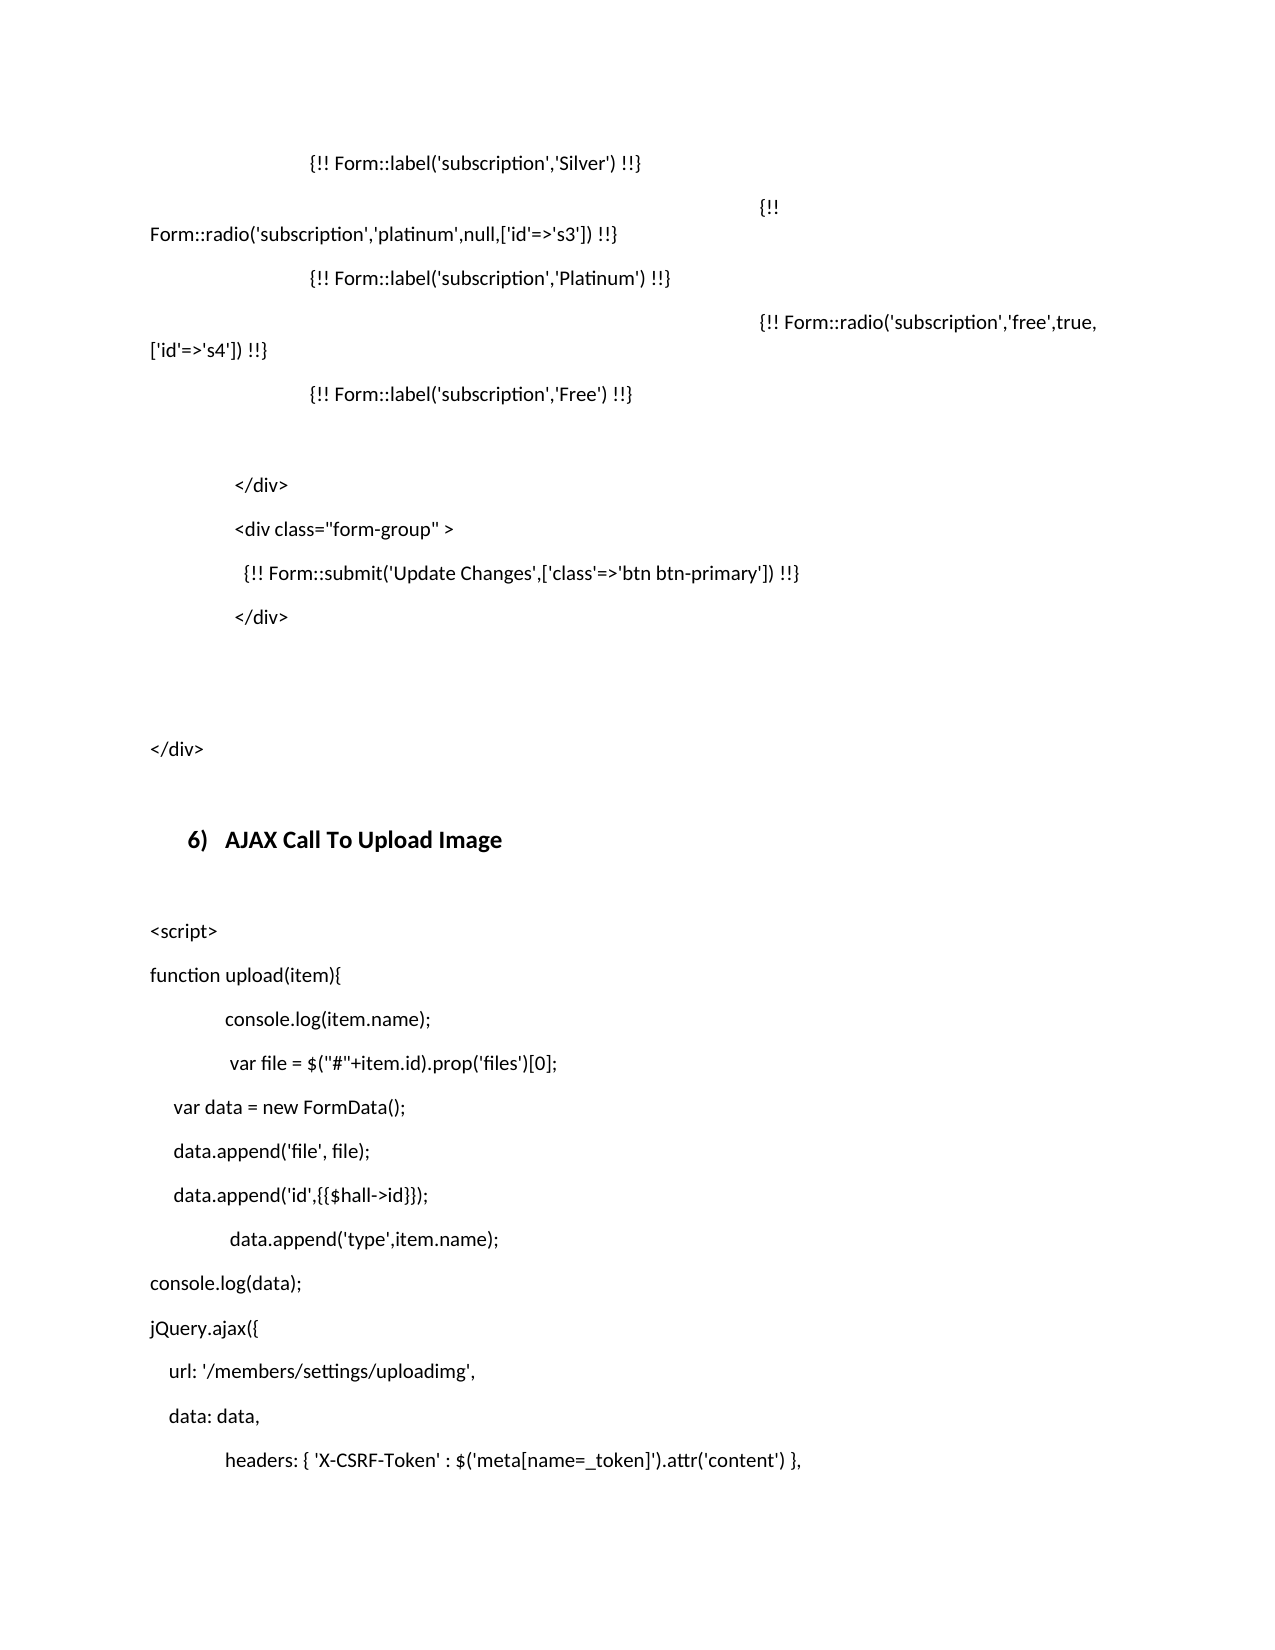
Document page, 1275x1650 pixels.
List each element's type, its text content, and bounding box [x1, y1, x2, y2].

text {!! Form::radio('subscription','free',true,['id'=>'s4']) !!} [150, 309, 1125, 362]
text </div> [150, 736, 1125, 762]
text function upload(item){ [150, 962, 1125, 988]
text <script> [150, 918, 1125, 943]
text url: '/members/settings/uploadimg', [150, 1359, 1125, 1384]
text {!! Form::label('subscription','Free') !!} [150, 381, 1125, 406]
text var data = new FormData(); [150, 1094, 1125, 1120]
text jQuery.ajax({ [150, 1315, 1125, 1340]
text data.append('file', file); [150, 1138, 1125, 1164]
text var file = $("#"+item.id).prop('files')[0]; [150, 1050, 1125, 1076]
text data.append('id',{{$hall->id}}); [150, 1182, 1125, 1208]
text </div> [150, 604, 1125, 629]
text {!! Form::submit('Update Changes',['class'=>'btn btn-primary']) !!} [150, 560, 1125, 586]
text data.append('type',item.name); [150, 1227, 1125, 1252]
text data: data, [150, 1403, 1125, 1428]
text <div class="form-group" > [150, 516, 1125, 541]
text {!! Form::label('subscription','Platinum') !!} [150, 266, 1125, 291]
text </div> [150, 472, 1125, 497]
text console.log(item.name); [150, 1006, 1125, 1032]
text {!! Form::radio('subscription','platinum',null,['id'=>'s3']) !!} [150, 194, 1125, 247]
text {!! Form::label('subscription','Silver') !!} [150, 150, 1125, 175]
text headers: { 'X-CSRF-Token' : $('meta[name=_token]').attr('content') }, [150, 1447, 1125, 1472]
text console.log(data); [150, 1271, 1125, 1296]
list AJAX Call To Upload Image [187, 824, 1125, 855]
